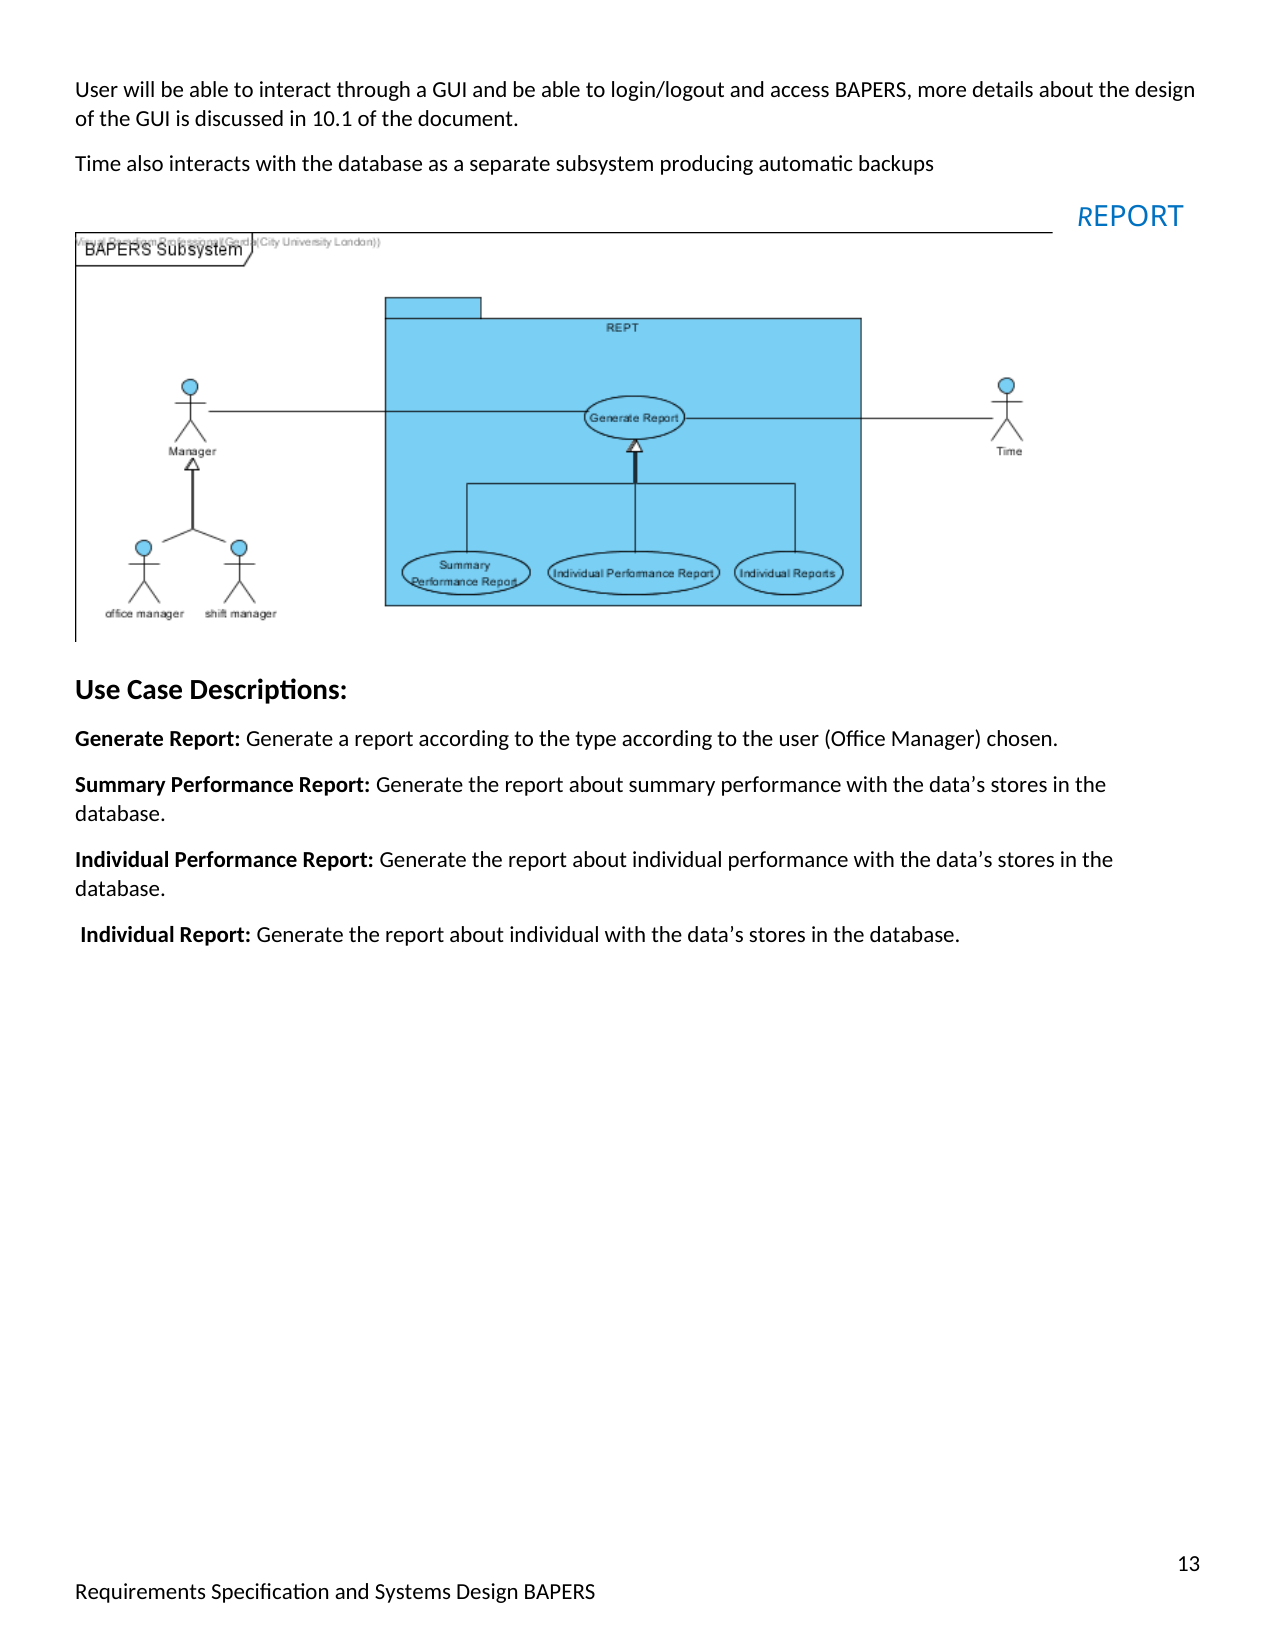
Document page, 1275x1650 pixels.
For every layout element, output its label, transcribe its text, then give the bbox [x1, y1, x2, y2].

text Time also interacts with the database as a separate subsystem producing automatic backups [75, 149, 1200, 177]
text Individual Report: Generate the report about individual with the data’s stores in the database. [75, 920, 1200, 948]
text User will be able to interact through a GUI and be able to login/logout and access BAPERS, more details about the design of the GUI is discussed in 10.1 of the document. [75, 75, 1200, 132]
text Generate Report: Generate a report according to the type according to the user (Office Manager) chosen. [75, 724, 1200, 753]
picture [75, 232, 1054, 642]
text Use Case Descriptions: [75, 671, 1200, 707]
text Summary Performance Report: Generate the report about summary performance with the data’s stores in the database. [75, 770, 1200, 827]
text REPORT [75, 195, 1200, 234]
text Individual Performance Report: Generate the report about individual performance with the data’s stores in the database. [75, 845, 1200, 902]
